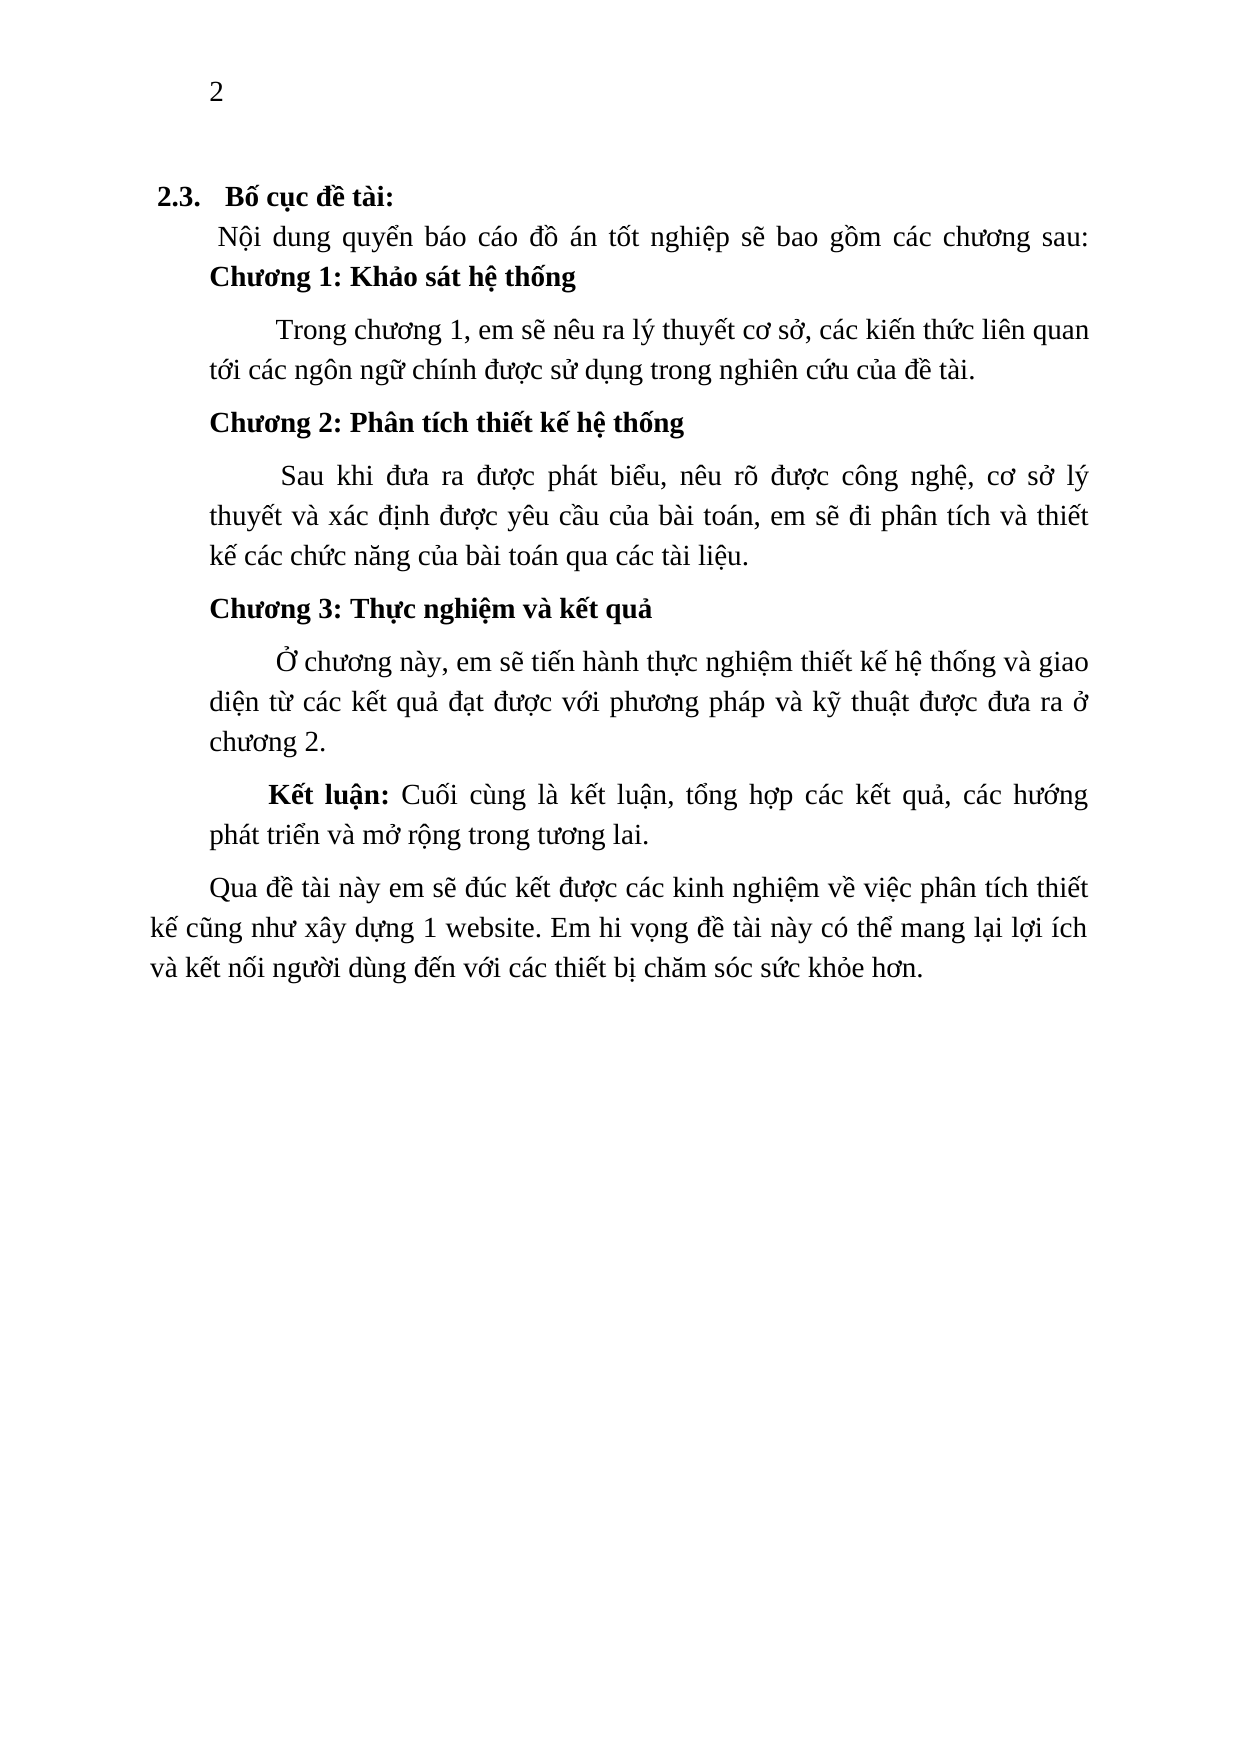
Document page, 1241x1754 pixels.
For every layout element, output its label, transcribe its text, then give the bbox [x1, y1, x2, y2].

text Chương 2: Phân tích thiết kế hệ thống [150, 405, 1090, 439]
text Nội dung quyển báo cáo đồ án tốt nghiệp sẽ bao gồm các chương sau: Chương 1: Khảo sát hệ thống [209, 219, 1090, 293]
text Trong chương 1, em sẽ nêu ra lý thuyết cơ sở, các kiến thức liên quan tới các ngôn ngữ chính được sử dụng trong nghiên cứu của đề tài. [209, 312, 1090, 386]
text Kết luận: Cuối cùng là kết luận, tổng hợp các kết quả, các hướng phát triển và mở rộng trong tương lai. [209, 777, 1090, 851]
subtitle Bố cục đề tài: [157, 179, 1090, 213]
text Chương 3: Thực nghiệm và kết quả [150, 591, 1090, 624]
text Ở chương này, em sẽ tiến hành thực nghiệm thiết kế hệ thống và giao diện từ các kết quả đạt được với phương pháp và kỹ thuật được đưa ra ở chương 2. [209, 644, 1090, 758]
text Qua đề tài này em sẽ đúc kết được các kinh nghiệm về việc phân tích thiết kế cũng như xây dựng 1 website. Em hi vọng đề tài này có thể mang lại lợi ích và kết nối người dùng đến với các thiết bị chăm sóc sức khỏe hơn. [150, 870, 1090, 984]
text Sau khi đưa ra được phát biểu, nêu rõ được công nghệ, cơ sở lý thuyết và xác định được yêu cầu của bài toán, em sẽ đi phân tích và thiết kế các chức năng của bài toán qua các tài liệu. [209, 458, 1090, 572]
